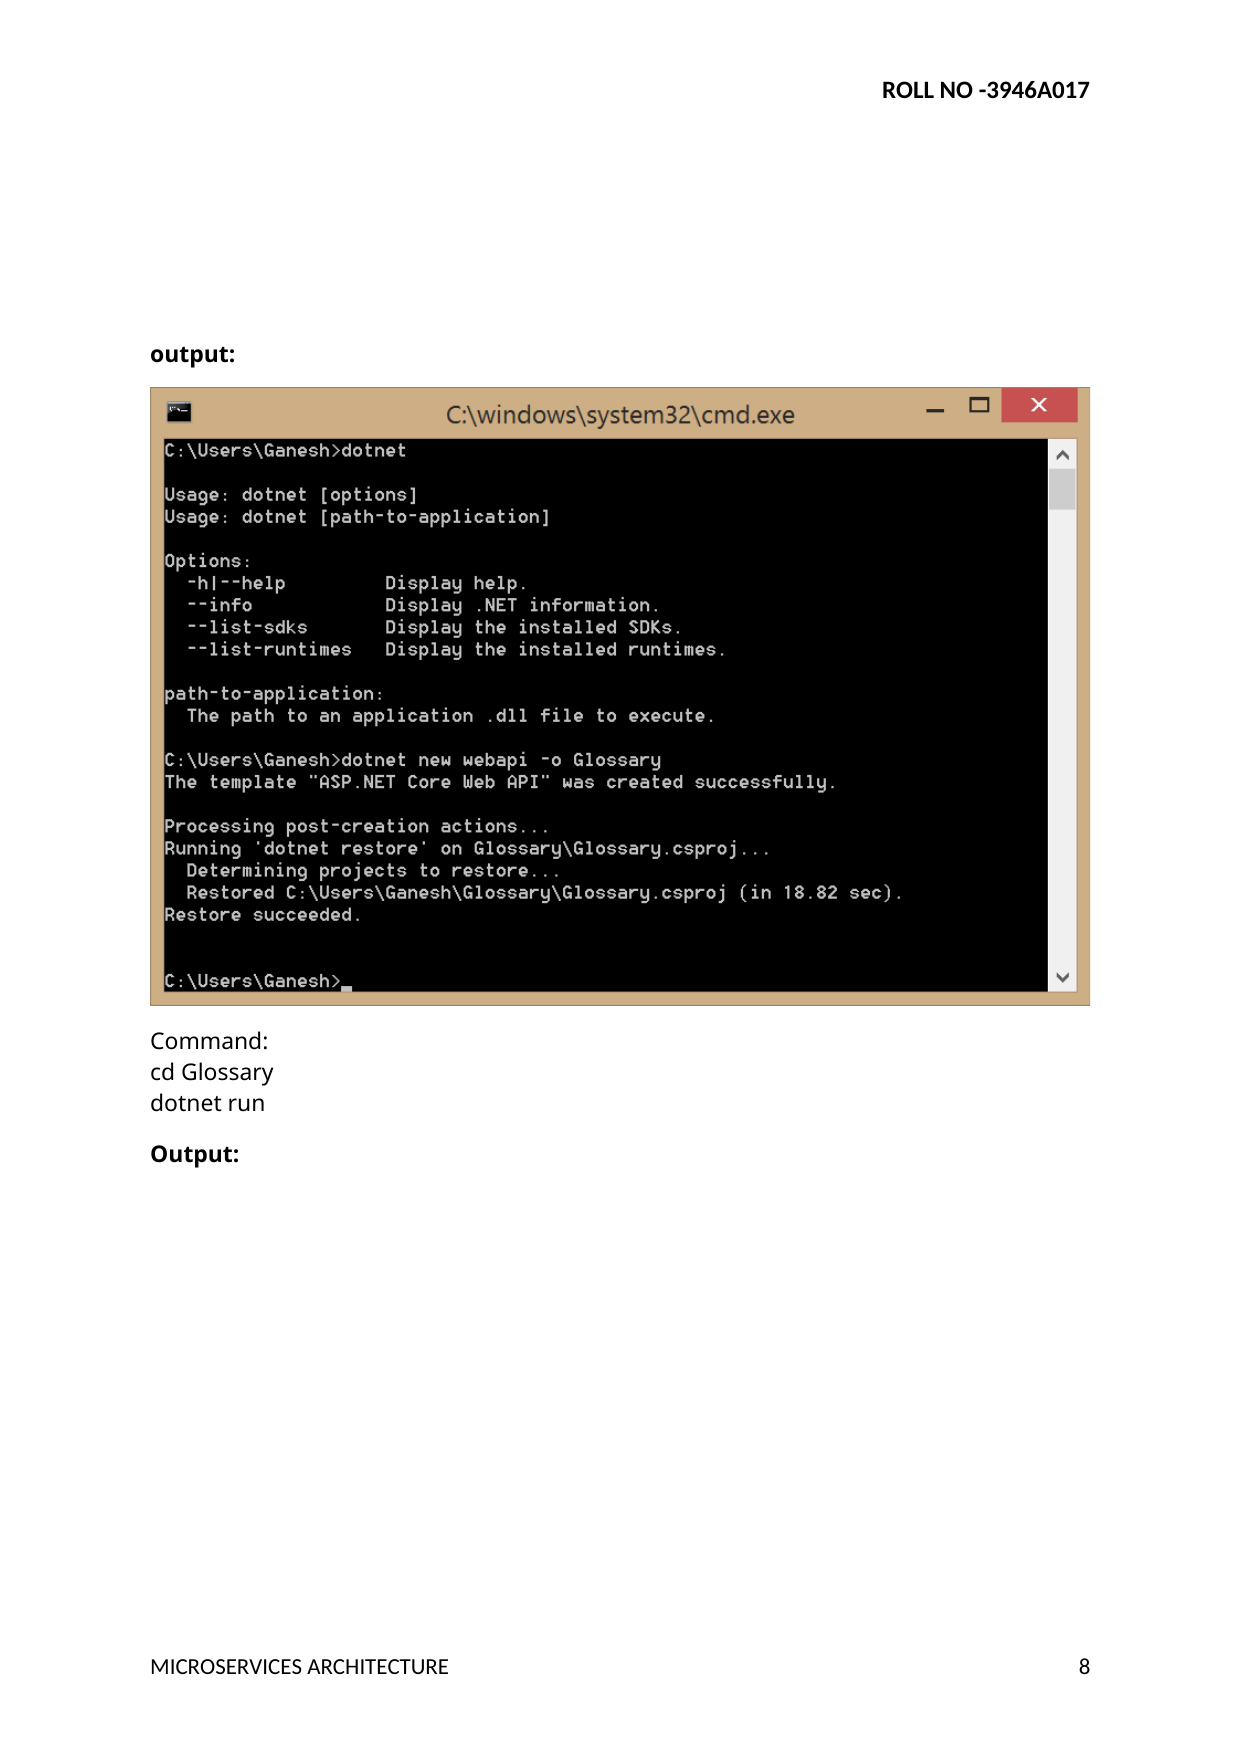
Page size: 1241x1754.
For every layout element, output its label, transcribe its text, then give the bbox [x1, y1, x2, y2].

text dotnet run [150, 1087, 1090, 1118]
text Command: [150, 1025, 1090, 1056]
text cd Glossary [150, 1056, 1090, 1087]
text Output: [150, 1138, 1090, 1169]
text output: [150, 337, 1090, 369]
picture [150, 387, 1091, 1006]
